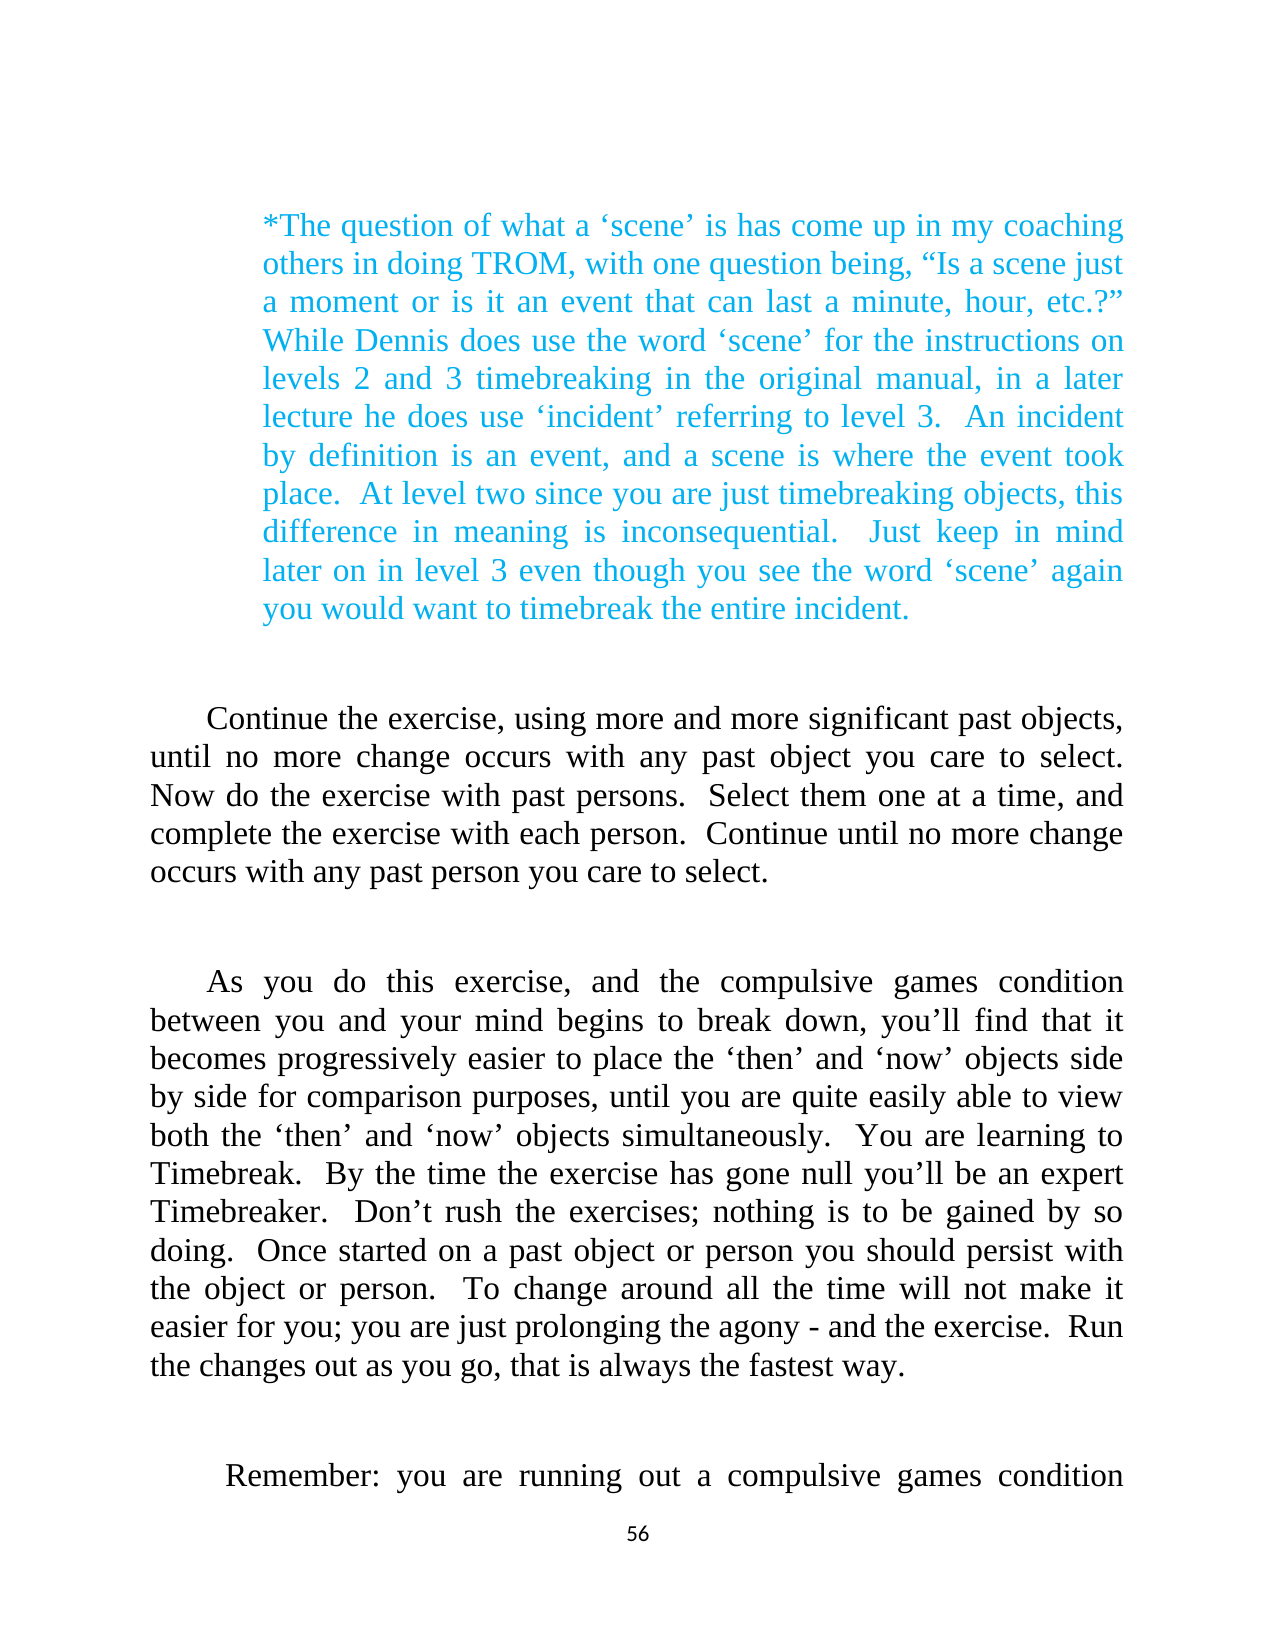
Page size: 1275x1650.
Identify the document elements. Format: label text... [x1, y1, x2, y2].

text As you do this exercise, and the compulsive games condition between you and your mind begins to break down, you’ll find that it becomes progressively easier to place the ‘then’ and ‘now’ objects side by side for comparison purposes, until you are quite easily able to view both the ‘then’ and ‘now’ objects simultaneously. You are learning to Timebreak. By the time the exercise has gone null you’ll be an expert Timebreaker. Don’t rush the exercises; nothing is to be gained by so doing. Once started on a past object or person you should persist with the object or person. To change around all the time will not make it easier for you; you are just prolonging the agony - and the exercise. Run the changes out as you go, that is always the fastest way. [150, 962, 1125, 1383]
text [150, 1455, 1125, 1493]
text *The question of what a ‘scene’ is has come up in my coaching others in doing TROM, with one question being, “Is a scene just a moment or is it an event that can last a minute, hour, etc.?” While Dennis does use the word ‘scene’ for the instructions on levels 2 and 3 timebreaking in the original manual, in a later lecture he does use ‘incident’ referring to level 3. An incident by definition is an event, and a scene is where the event took place. At level two since you are just timebreaking objects, this difference in meaning is inconsequential. Just keep in mind later on in level 3 even though you see the word ‘scene’ again you would want to timebreak the entire incident. [262, 205, 1125, 627]
text Continue the exercise, using more and more significant past objects, until no more change occurs with any past object you care to select. Now do the exercise with past persons. Select them one at a time, and complete the exercise with each person. Continue until no more change occurs with any past person you care to select. [150, 698, 1125, 890]
